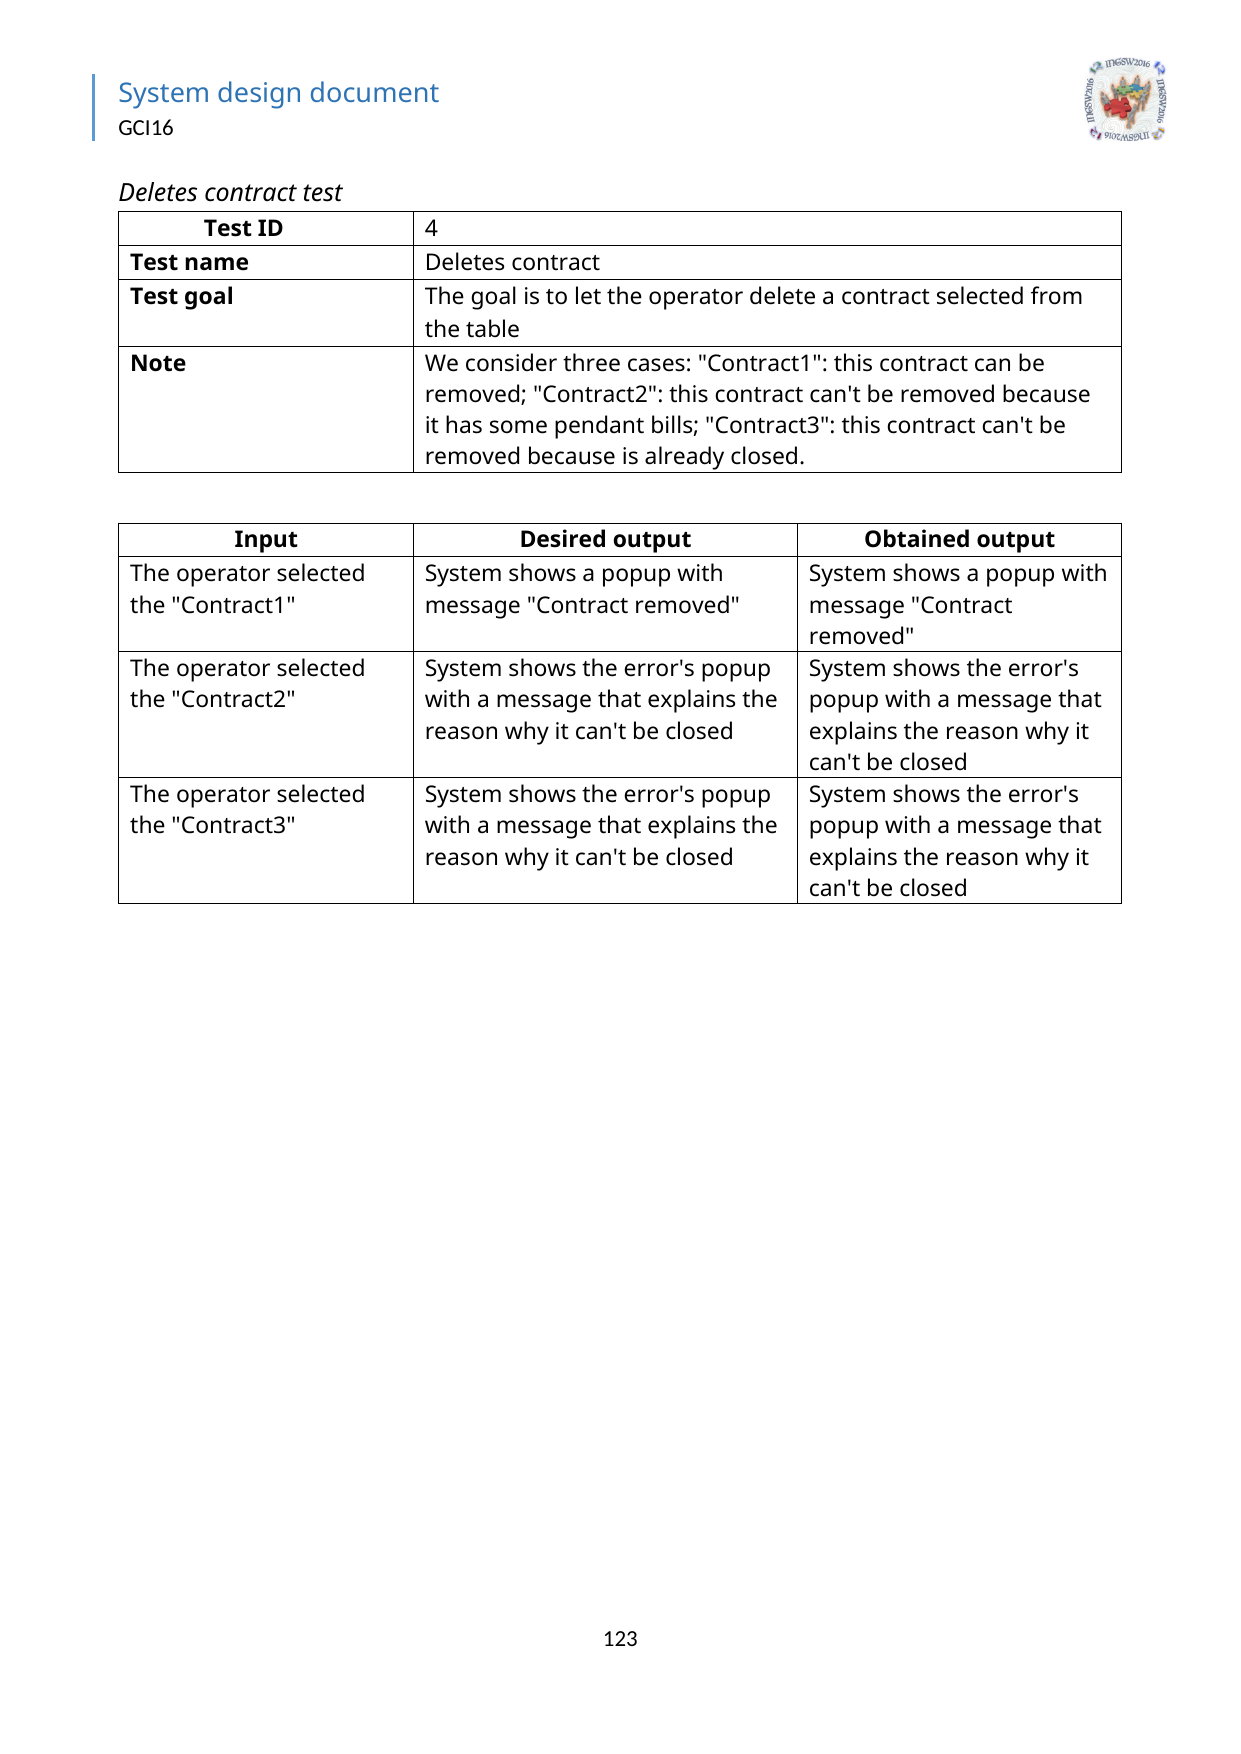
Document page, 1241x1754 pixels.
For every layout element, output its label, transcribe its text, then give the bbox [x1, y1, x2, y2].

table_cell System shows the error's popup with a message that explains the reason why it can't be closed [798, 652, 1121, 777]
table_cell Note [119, 347, 413, 472]
table_header 4 [414, 212, 1121, 245]
table_cell Test goal [119, 280, 413, 346]
table_header Test ID [119, 212, 413, 245]
table_header Input [119, 524, 413, 556]
table_cell The goal is to let the operator delete a contract selected from the table [414, 280, 1121, 346]
picture [1076, 55, 1171, 149]
table_header Desired output [414, 524, 797, 556]
table_cell The operator selected the "Contract1" [119, 557, 413, 651]
table_cell The operator selected the "Contract3" [119, 778, 413, 903]
table_cell The operator selected the "Contract2" [119, 652, 413, 777]
table_cell System shows the error's popup with a message that explains the reason why it can't be closed [414, 652, 797, 777]
table_cell System shows a popup with message "Contract removed" [414, 557, 797, 651]
table_header Obtained output [798, 524, 1121, 556]
table_cell System shows the error's popup with a message that explains the reason why it can't be closed [414, 778, 797, 903]
table_cell System shows the error's popup with a message that explains the reason why it can't be closed [798, 778, 1121, 903]
subtitle Deletes contract test [118, 175, 1122, 209]
table_cell System shows a popup with message "Contract removed" [798, 557, 1121, 651]
table_cell We consider three cases: "Contract1": this contract can be removed; "Contract2": this contract can't be removed because it has some pendant bills; "Contract3": this contract can't be removed because is already closed. [414, 347, 1121, 472]
table_cell Test name [119, 246, 413, 278]
table_cell Deletes contract [414, 246, 1121, 278]
